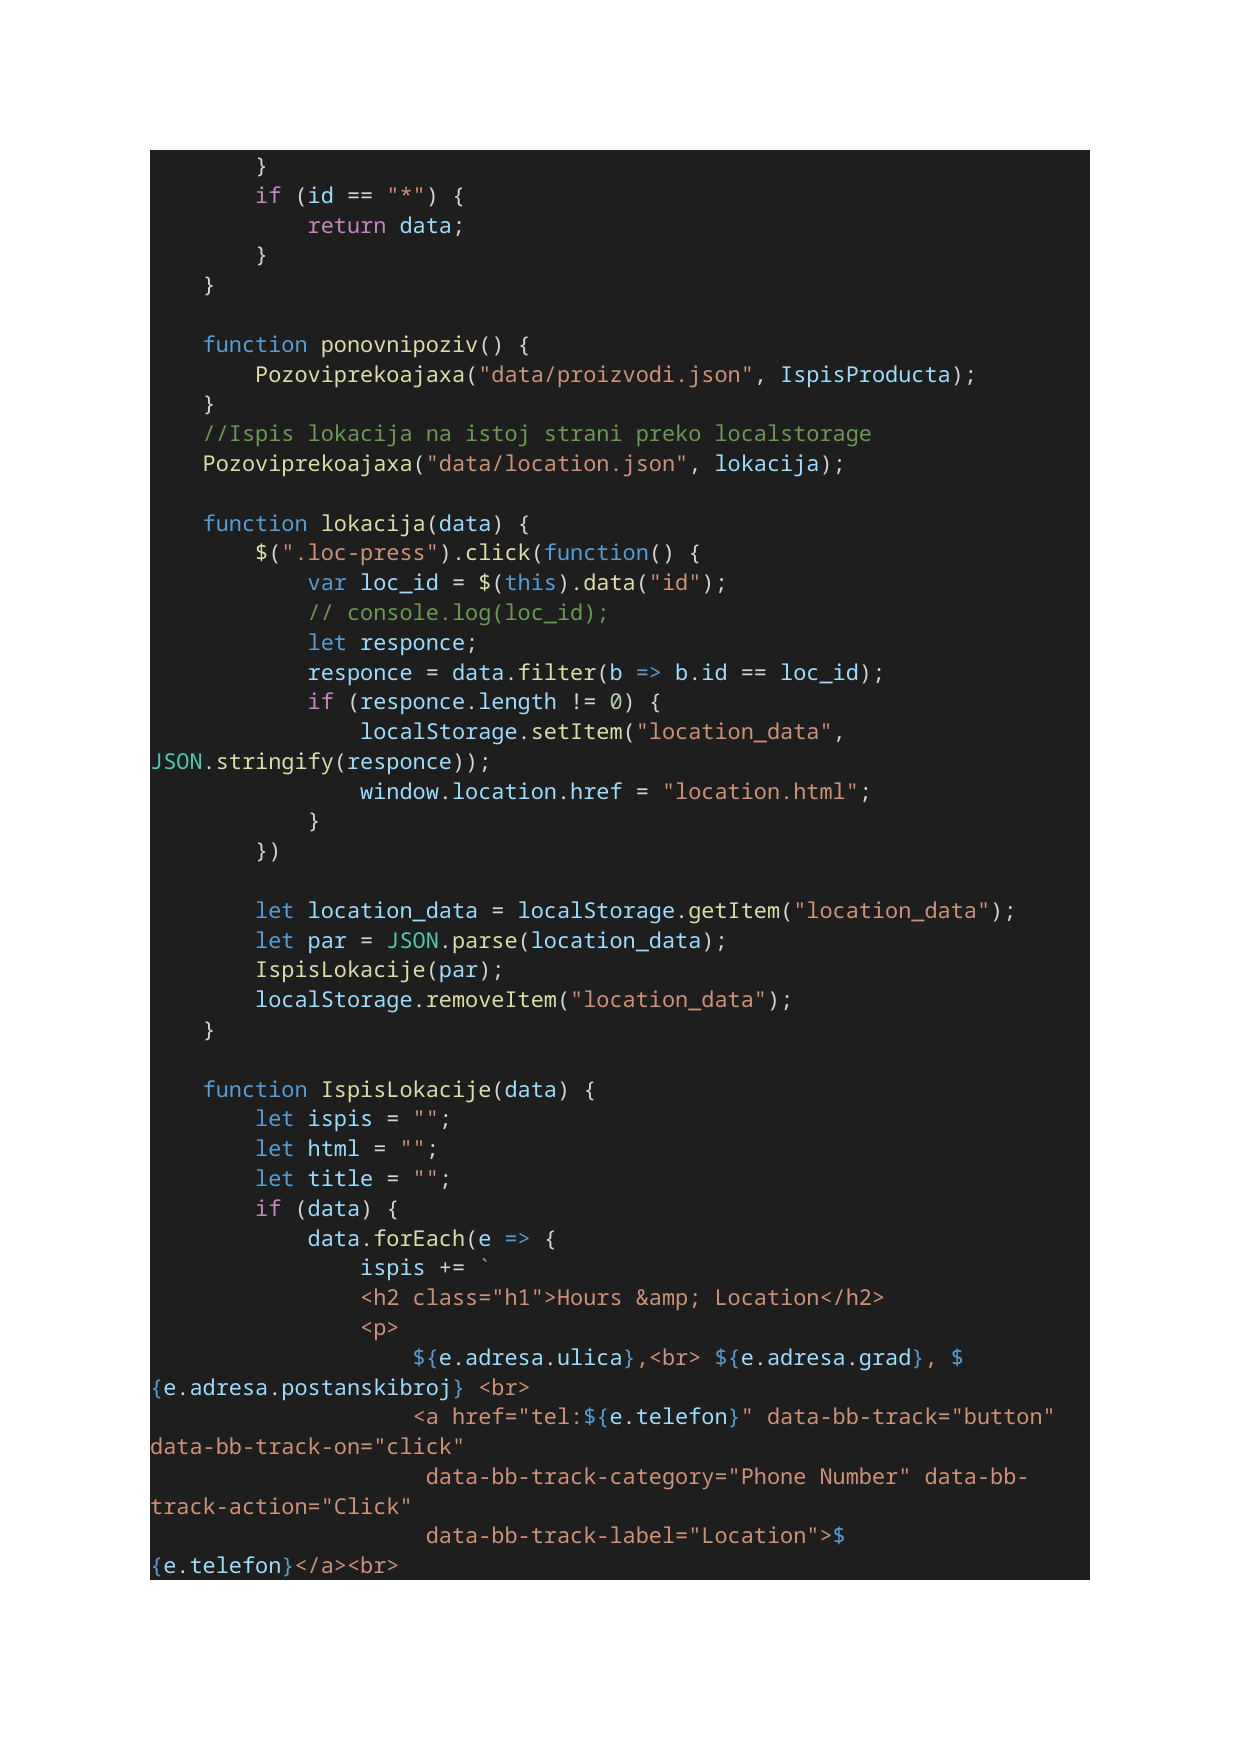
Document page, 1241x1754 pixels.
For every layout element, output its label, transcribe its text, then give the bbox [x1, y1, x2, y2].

text let par = JSON.parse(location_data); [150, 924, 1090, 954]
text responce = data.filter(b => b.id == loc_id); [150, 656, 1090, 686]
text // console.log(loc_id); [150, 597, 1090, 627]
text let title = ""; [150, 1163, 1090, 1193]
text } [150, 150, 1090, 180]
text localStorage.removeItem("location_data"); [150, 984, 1090, 1014]
text ${e.adresa.ulica},<br> ${e.adresa.grad}, ${e.adresa.postanskibroj} <br> [150, 1342, 1090, 1401]
text } [150, 1014, 1090, 1044]
text Pozoviprekoajaxa("data/location.json", lokacija); [150, 448, 1090, 478]
text localStorage.setItem("location_data", JSON.stringify(responce)); [150, 716, 1090, 776]
text <a href="tel:${e.telefon}" data-bb-track="button" data-bb-track-on="click" [150, 1401, 1090, 1461]
text function lokacija(data) { [150, 507, 1090, 537]
text $(".loc-press").click(function() { [150, 537, 1090, 567]
text data-bb-track-label="Location">${e.telefon}</a><br> [150, 1520, 1090, 1580]
text Pozoviprekoajaxa("data/proizvodi.json", IspisProducta); [150, 358, 1090, 388]
text } [150, 805, 1090, 835]
text ispis += ` [150, 1252, 1090, 1282]
text } [150, 388, 1090, 418]
text if (data) { [150, 1193, 1090, 1222]
text if (id == "*") { [150, 180, 1090, 209]
text //Ispis lokacija na istoj strani preko localstorage [150, 418, 1090, 448]
text <p> [150, 1312, 1090, 1342]
text }) [150, 835, 1090, 865]
text data.forEach(e => { [150, 1222, 1090, 1252]
text let responce; [150, 627, 1090, 656]
text window.location.href = "location.html"; [150, 776, 1090, 805]
text function IspisLokacije(data) { [150, 1073, 1090, 1103]
text data-bb-track-category="Phone Number" data-bb-track-action="Click" [150, 1461, 1090, 1520]
text if (responce.length != 0) { [150, 686, 1090, 716]
text function ponovnipoziv() { [150, 329, 1090, 358]
text let location_data = localStorage.getItem("location_data"); [150, 895, 1090, 924]
text IspisLokacije(par); [150, 954, 1090, 984]
text var loc_id = $(this).data("id"); [150, 567, 1090, 597]
text <h2 class="h1">Hours &amp; Location</h2> [150, 1282, 1090, 1312]
text } [150, 239, 1090, 269]
text let html = ""; [150, 1133, 1090, 1163]
text } [150, 269, 1090, 299]
text return data; [150, 209, 1090, 239]
text let ispis = ""; [150, 1103, 1090, 1133]
